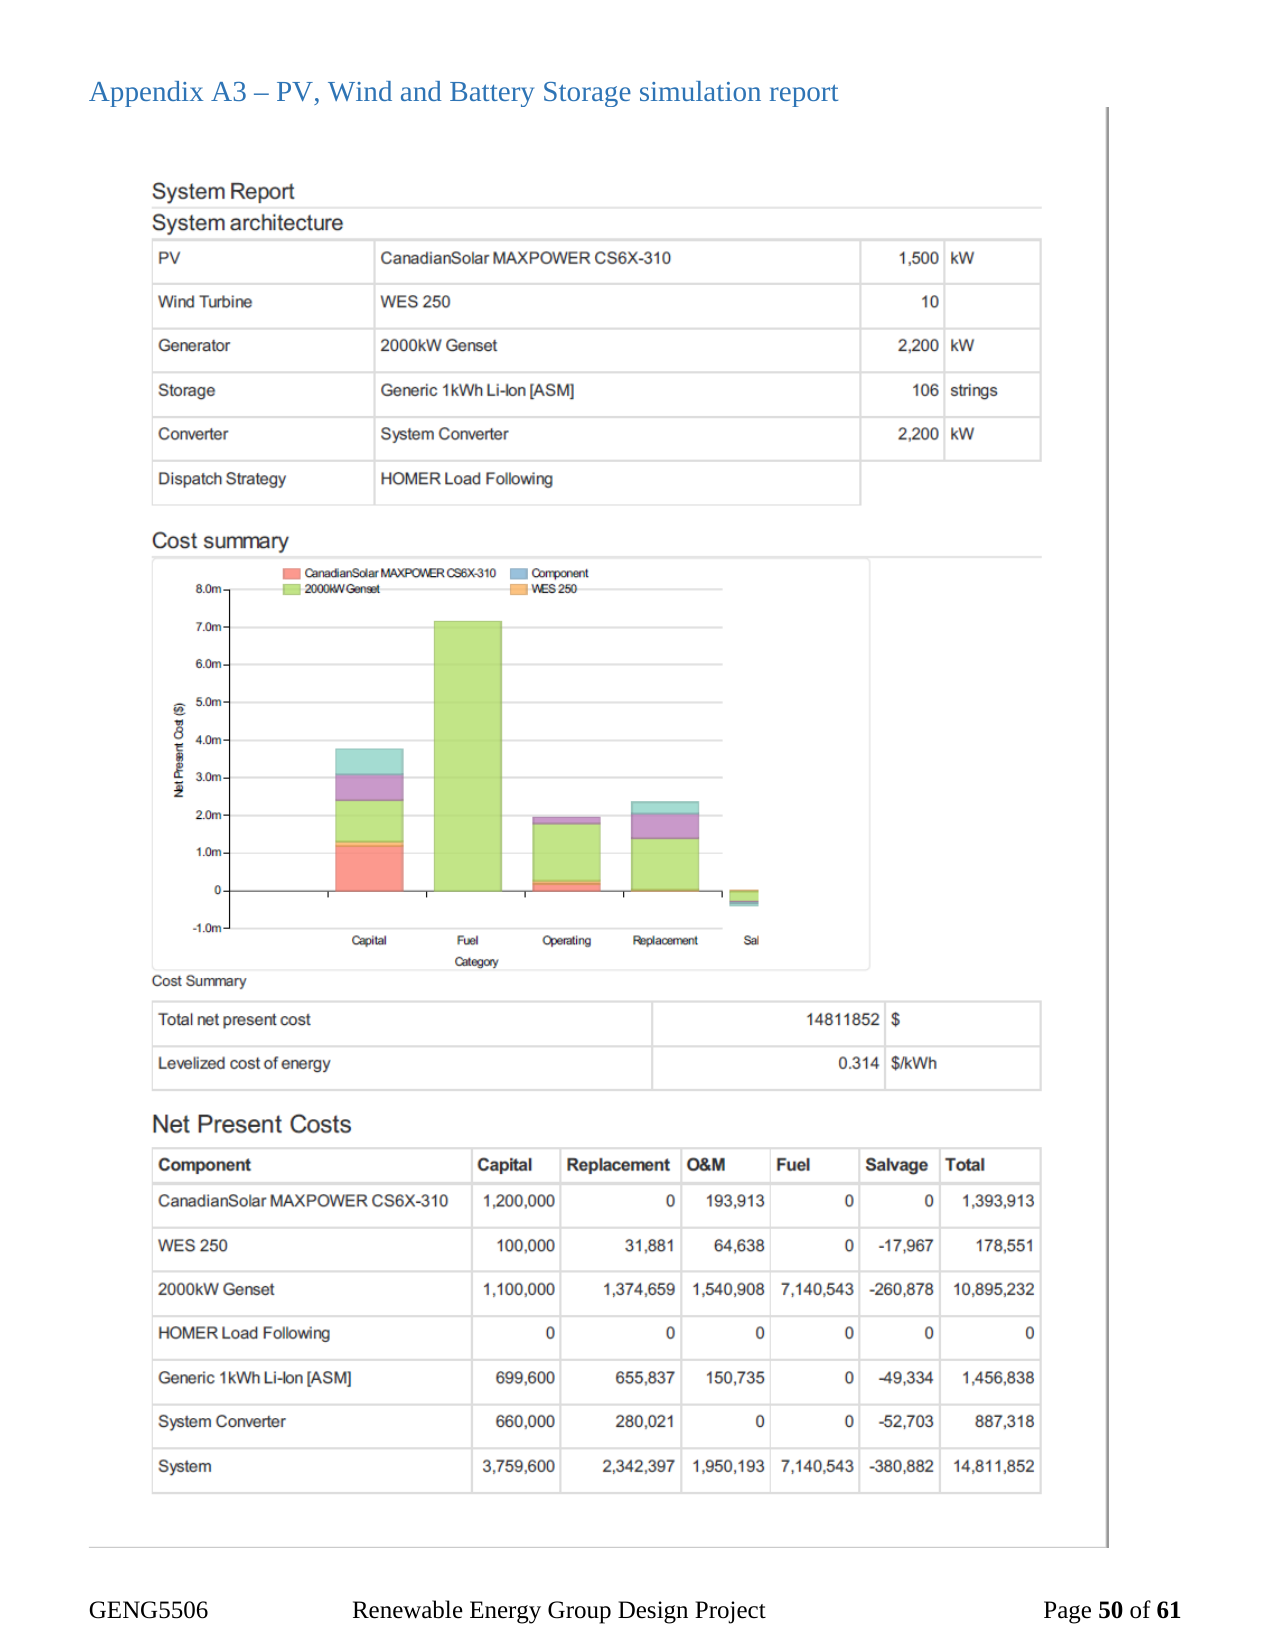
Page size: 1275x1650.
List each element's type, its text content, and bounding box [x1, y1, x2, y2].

list Appendix A3 – PV, Wind and Battery Storage simulation report [89, 74, 1186, 107]
